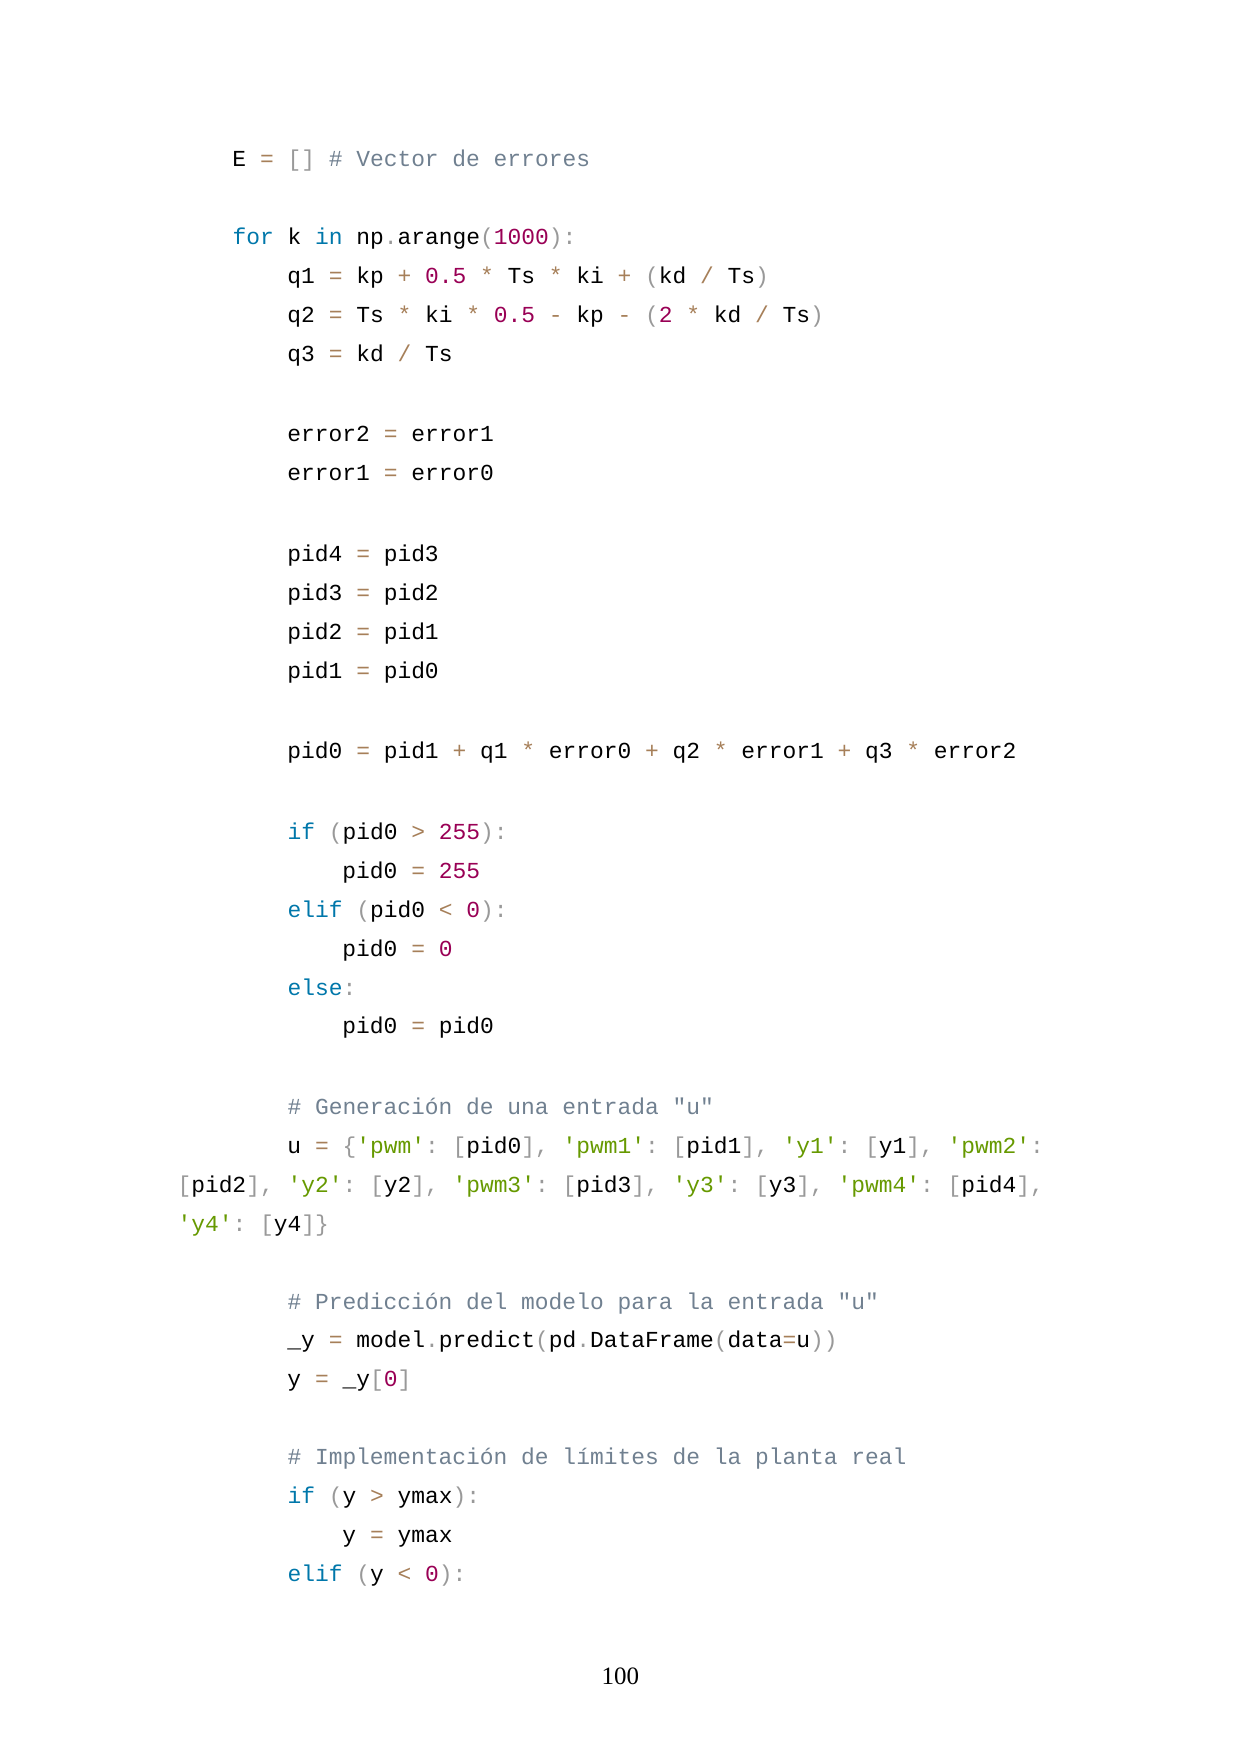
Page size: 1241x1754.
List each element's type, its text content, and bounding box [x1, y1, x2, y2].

text pid4 = pid3 [177, 542, 1047, 568]
text elif (y < 0): [177, 1562, 1047, 1588]
text # Predicción del modelo para la entrada "u" [177, 1290, 1047, 1316]
text if (y > ymax): [177, 1484, 1047, 1510]
text pid2 = pid1 [177, 620, 1047, 646]
text error2 = error1 [177, 423, 1047, 449]
text pid0 = pid1 + q1 * error0 + q2 * error1 + q3 * error2 [177, 740, 1047, 766]
text pid3 = pid2 [177, 581, 1047, 607]
text # Generación de una entrada "u" [177, 1096, 1047, 1122]
text # Implementación de límites de la planta real [177, 1445, 1047, 1471]
text u = {'pwm': [pid0], 'pwm1': [pid1], 'y1': [y1], 'pwm2': [pid2], 'y2': [y2], 'pwm3': [pid3], 'y3': [y3], 'pwm4': [pid4], 'y4': [y4]} [177, 1134, 1047, 1238]
text pid0 = 255 [177, 859, 1047, 885]
text q3 = kd / Ts [177, 342, 1047, 368]
text y = ymax [177, 1523, 1047, 1549]
text pid0 = 0 [177, 937, 1047, 963]
text if (pid0 > 255): [177, 821, 1047, 847]
text q2 = Ts * ki * 0.5 - kp - (2 * kd / Ts) [177, 303, 1047, 329]
text error1 = error0 [177, 462, 1047, 487]
text E = [] # Vector de errores [177, 148, 1047, 173]
text pid0 = pid0 [177, 1015, 1047, 1041]
text _y = model.predict(pd.DataFrame(data=u)) [177, 1329, 1047, 1355]
text elif (pid0 < 0): [177, 898, 1047, 924]
text pid1 = pid0 [177, 659, 1047, 685]
text y = _y[0] [177, 1368, 1047, 1394]
text for k in np.arange(1000): [177, 225, 1047, 251]
text q1 = kp + 0.5 * Ts * ki + (kd / Ts) [177, 264, 1047, 290]
text else: [177, 976, 1047, 1002]
